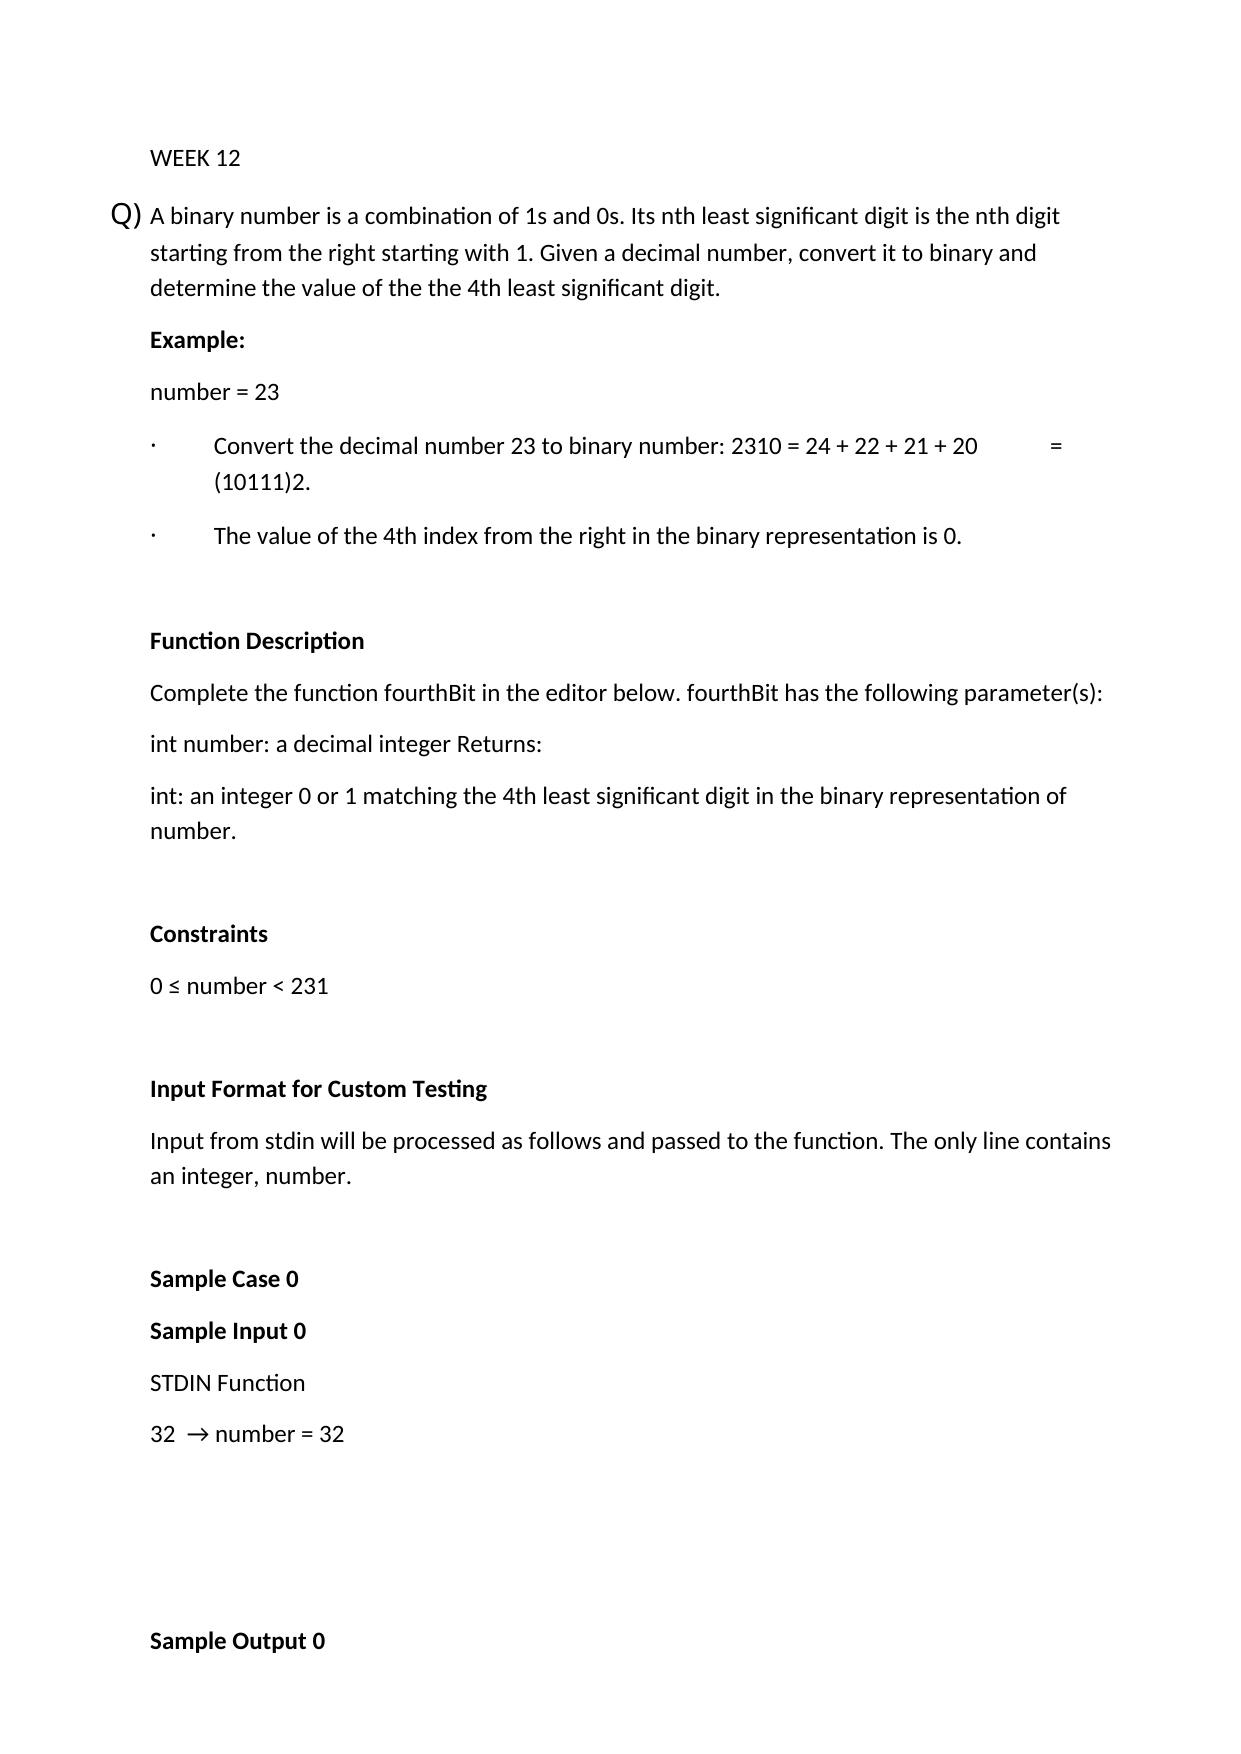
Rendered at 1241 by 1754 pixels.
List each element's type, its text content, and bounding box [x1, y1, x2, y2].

text Input from stdin will be processed as follows and passed to the function. The only line contains an integer, number. [150, 1125, 1128, 1191]
text number = 23 [150, 376, 1128, 406]
text Sample Input 0 [150, 1315, 1128, 1346]
text 32 → number = 32 [150, 1418, 1128, 1449]
list The value of the 4th index from the right in the binary representation is 0. [150, 518, 1128, 552]
text Input Format for Custom Testing [150, 1073, 1128, 1104]
text Sample Output 0 [150, 1625, 1128, 1656]
text int: an integer 0 or 1 matching the 4th least significant digit in the binary representation of number. [150, 780, 1128, 846]
text Example: [150, 324, 1128, 355]
text STDIN Function [150, 1367, 1128, 1397]
text Constraints [150, 918, 1128, 949]
text Sample Case 0 [150, 1263, 1128, 1294]
text WEEK 12 [150, 142, 1128, 172]
text Function Description [150, 625, 1128, 656]
text Complete the function fourthBit in the editor below. fourthBit has the following parameter(s): [150, 677, 1128, 707]
text int number: a decimal integer Returns: [150, 728, 1128, 759]
list A binary number is a combination of 1s and 0s. Its nth least significant digit is the nth digit starting from the right starting with 1. Given a decimal number, convert it to binary and determine the value of the the 4th least significant digit. [110, 193, 1128, 303]
text 0 ≤ number < 231 [150, 970, 1128, 1001]
list Convert the decimal number 23 to binary number: 2310 = 24 + 22 + 21 + 20 = (10111)2. [150, 427, 1128, 497]
